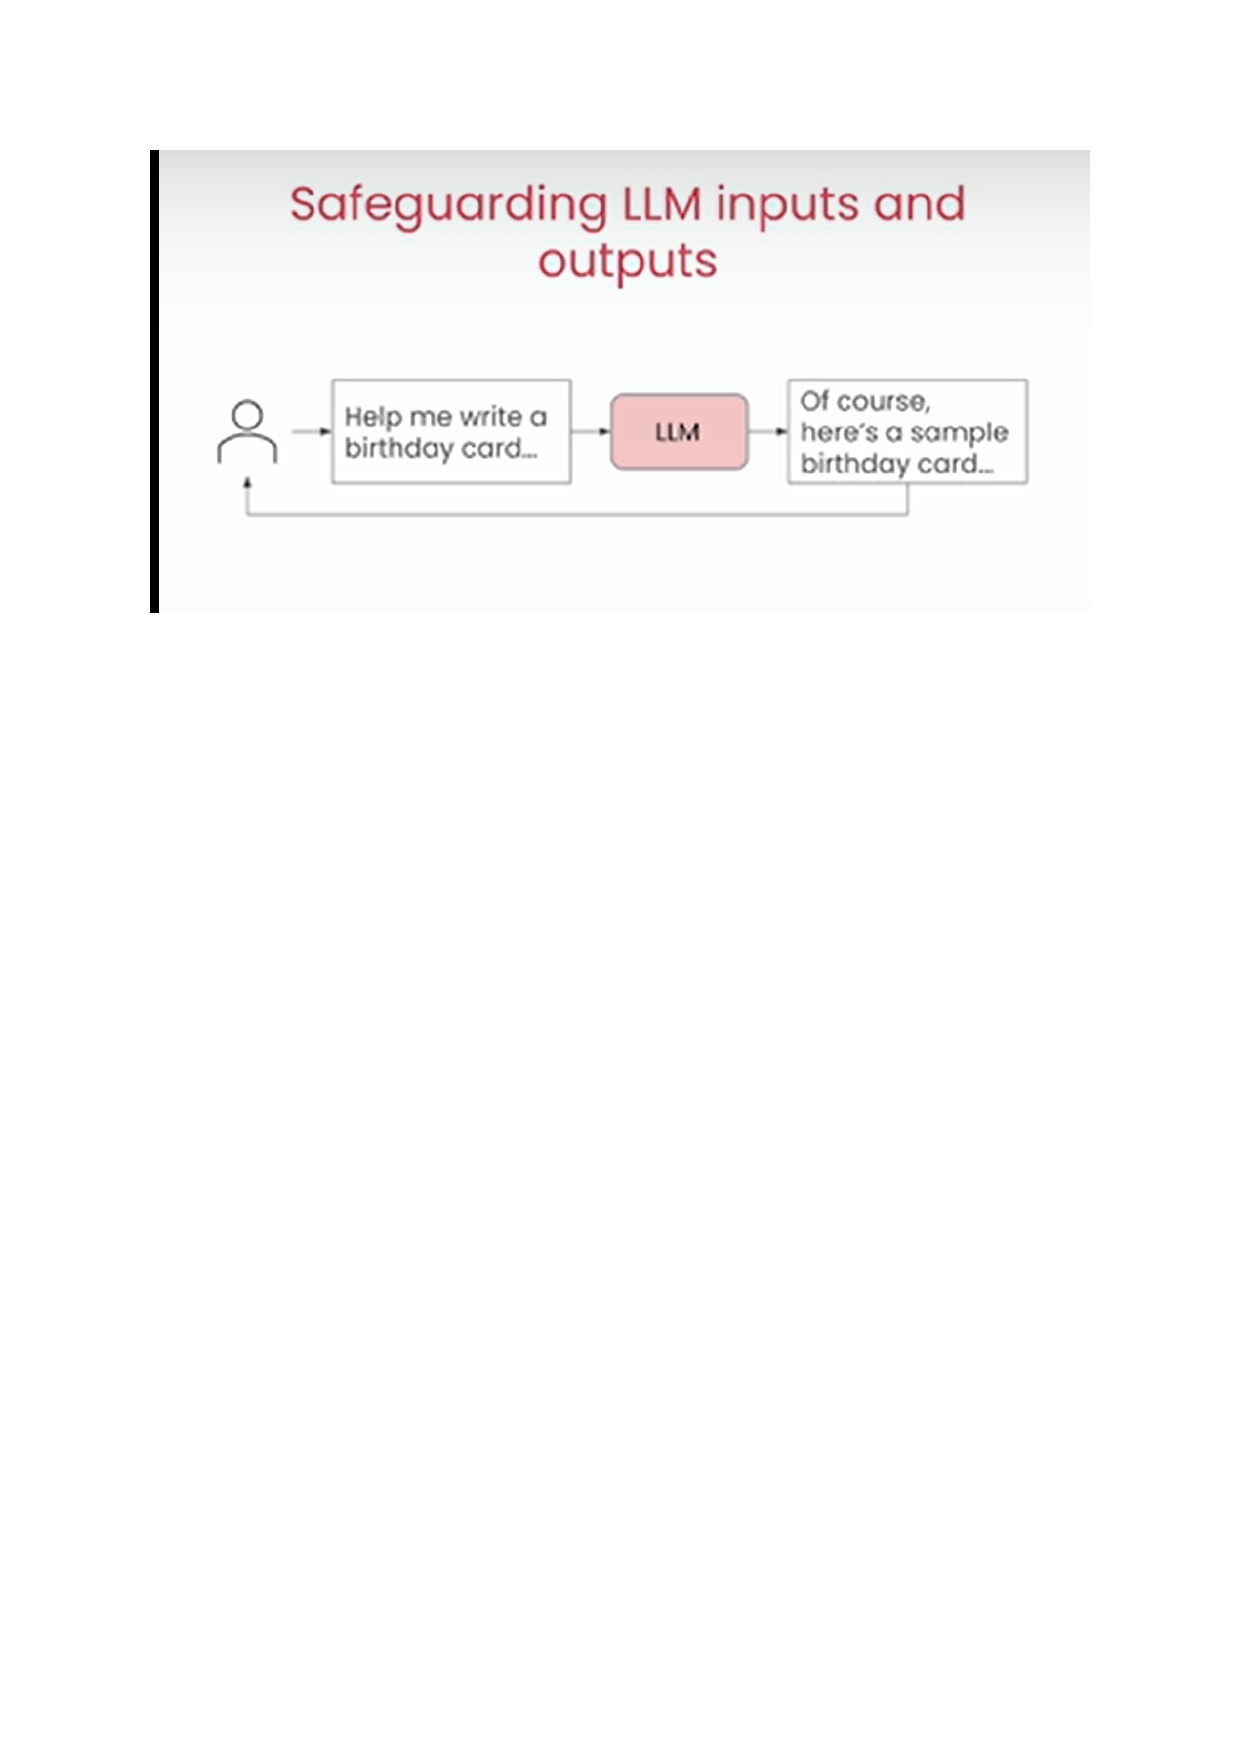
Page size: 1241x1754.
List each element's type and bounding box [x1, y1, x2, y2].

picture [150, 150, 1091, 613]
